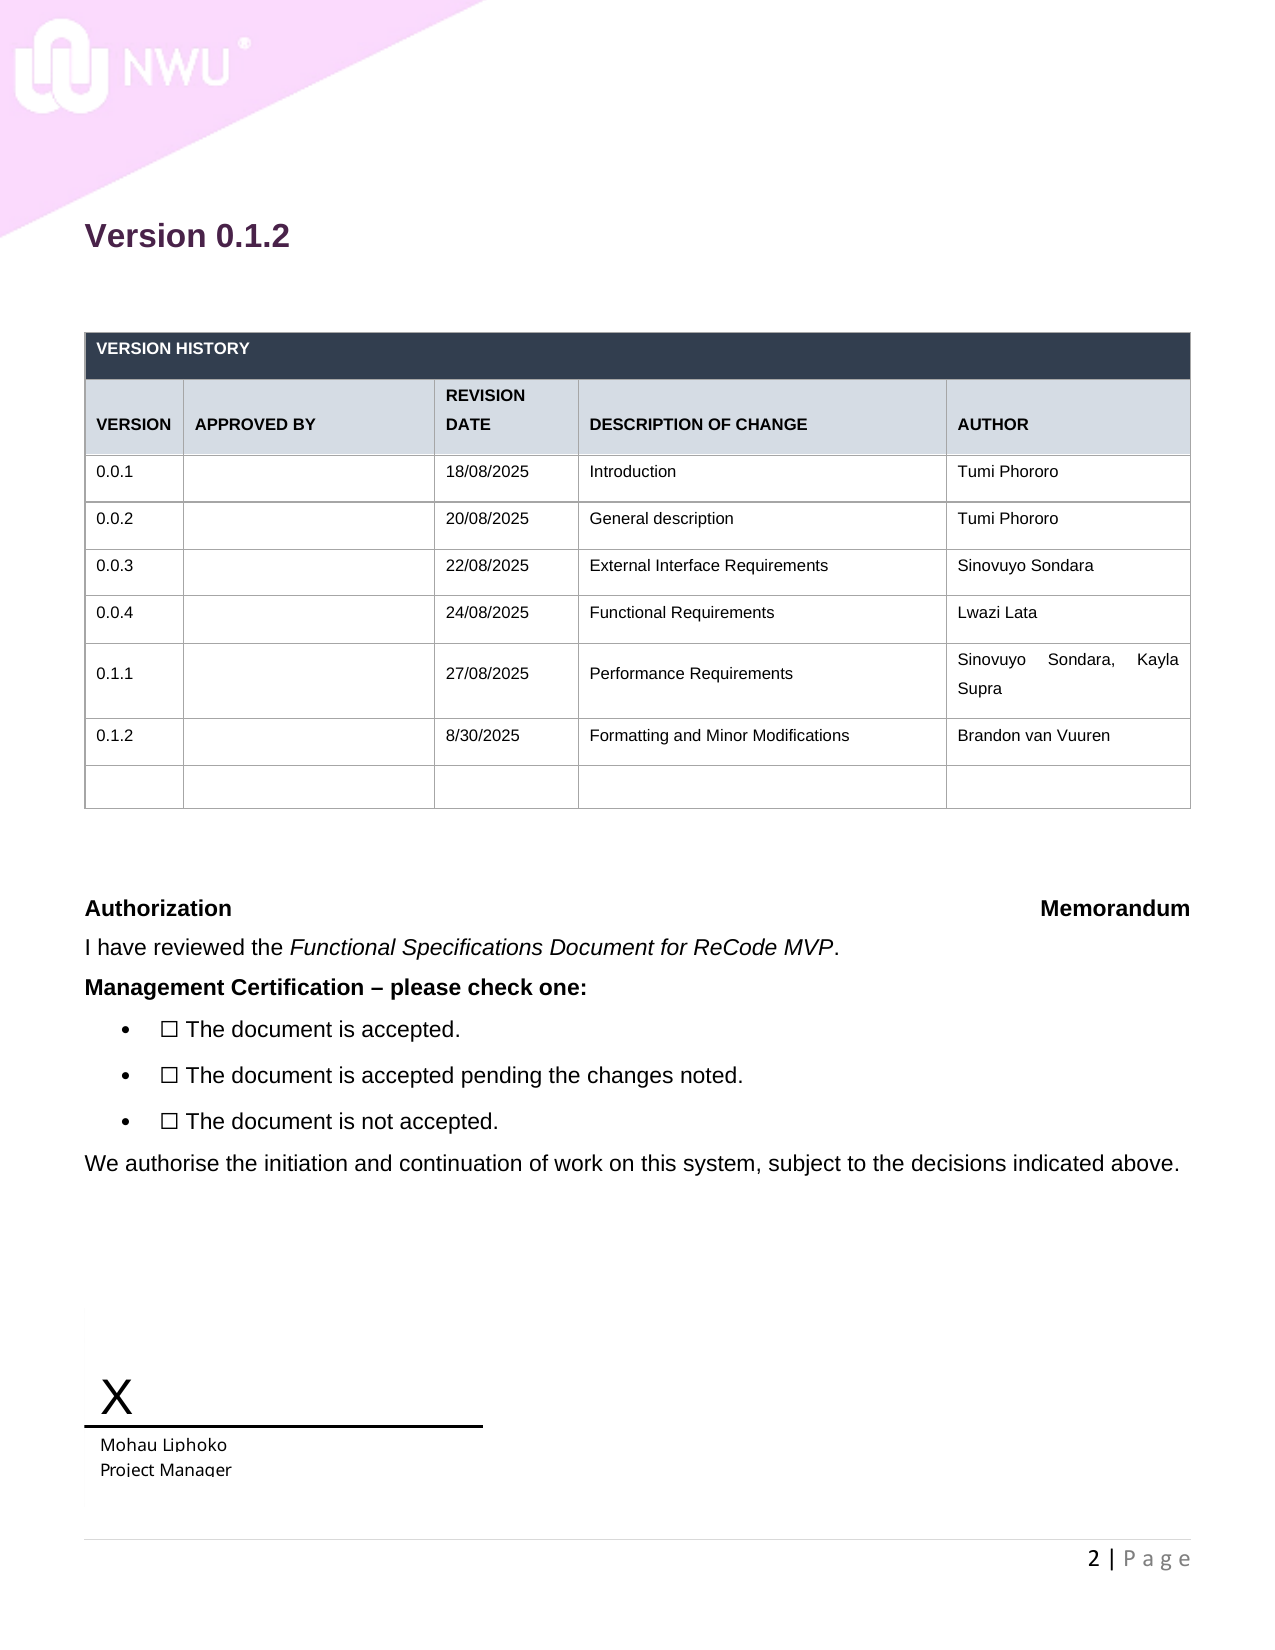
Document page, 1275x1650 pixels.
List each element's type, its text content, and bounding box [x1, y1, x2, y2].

table_cell [184, 550, 434, 595]
table_cell APPROVED BY [184, 380, 434, 454]
table_cell [947, 766, 1190, 807]
table_cell [435, 766, 578, 807]
table_cell 0.1.1 [86, 644, 183, 718]
text Authorization Memorandum I have reviewed the Functional Specifications Document for ReCode MVP. [84, 895, 1191, 961]
table_cell Introduction [579, 456, 946, 501]
table_cell Lwazi Lata [947, 596, 1190, 642]
list ☐ The document is accepted pending the changes noted. [122, 1059, 1191, 1089]
list ☐ The document is accepted. [122, 1013, 1191, 1044]
text We authorise the initiation and continuation of work on this system, subject to the decisions indicated above. [84, 1150, 1191, 1177]
table_cell 22/08/2025 [435, 550, 578, 595]
table_cell 0.1.2 [86, 719, 183, 765]
table_cell DESCRIPTION OF CHANGE [579, 380, 946, 454]
table_cell [184, 456, 434, 501]
table_cell AUTHOR [947, 380, 1190, 454]
table_cell Tumi Phororo [947, 456, 1190, 501]
table_cell Performance Requirements [579, 644, 946, 718]
table_cell 24/08/2025 [435, 596, 578, 642]
table_cell 20/08/2025 [435, 503, 578, 548]
table_cell REVISION DATE [435, 380, 578, 454]
text Version 0.1.2 [84, 217, 1191, 255]
table_cell [579, 766, 946, 807]
table_cell 0.0.4 [86, 596, 183, 642]
table_cell VERSION [86, 380, 183, 454]
table_cell 27/08/2025 [435, 644, 578, 718]
table_cell Tumi Phororo [947, 503, 1190, 548]
table_cell General description [579, 503, 946, 548]
table_cell 18/08/2025 [435, 456, 578, 501]
list ☐ The document is not accepted. [122, 1104, 1191, 1135]
text Management Certification – please check one: [84, 974, 1191, 1000]
table_cell Functional Requirements [579, 596, 946, 642]
table_cell Formatting and Minor Modifications [579, 719, 946, 765]
table_cell Sinovuyo Sondara, Kayla Supra [947, 644, 1190, 718]
table_header VERSION HISTORY [86, 333, 1190, 379]
table_cell [86, 766, 183, 807]
table_cell 0.0.1 [86, 456, 183, 501]
table_cell 0.0.2 [86, 503, 183, 548]
table_cell External Interface Requirements [579, 550, 946, 595]
table_cell Sinovuyo Sondara [947, 550, 1190, 595]
table_cell [184, 766, 434, 807]
table_cell [184, 596, 434, 642]
table_cell [184, 503, 434, 548]
table_cell [184, 719, 434, 765]
table_cell Brandon van Vuuren [947, 719, 1190, 765]
table_cell [184, 644, 434, 718]
table_cell 0.0.3 [86, 550, 183, 595]
table_cell 8/30/2025 [435, 719, 578, 765]
